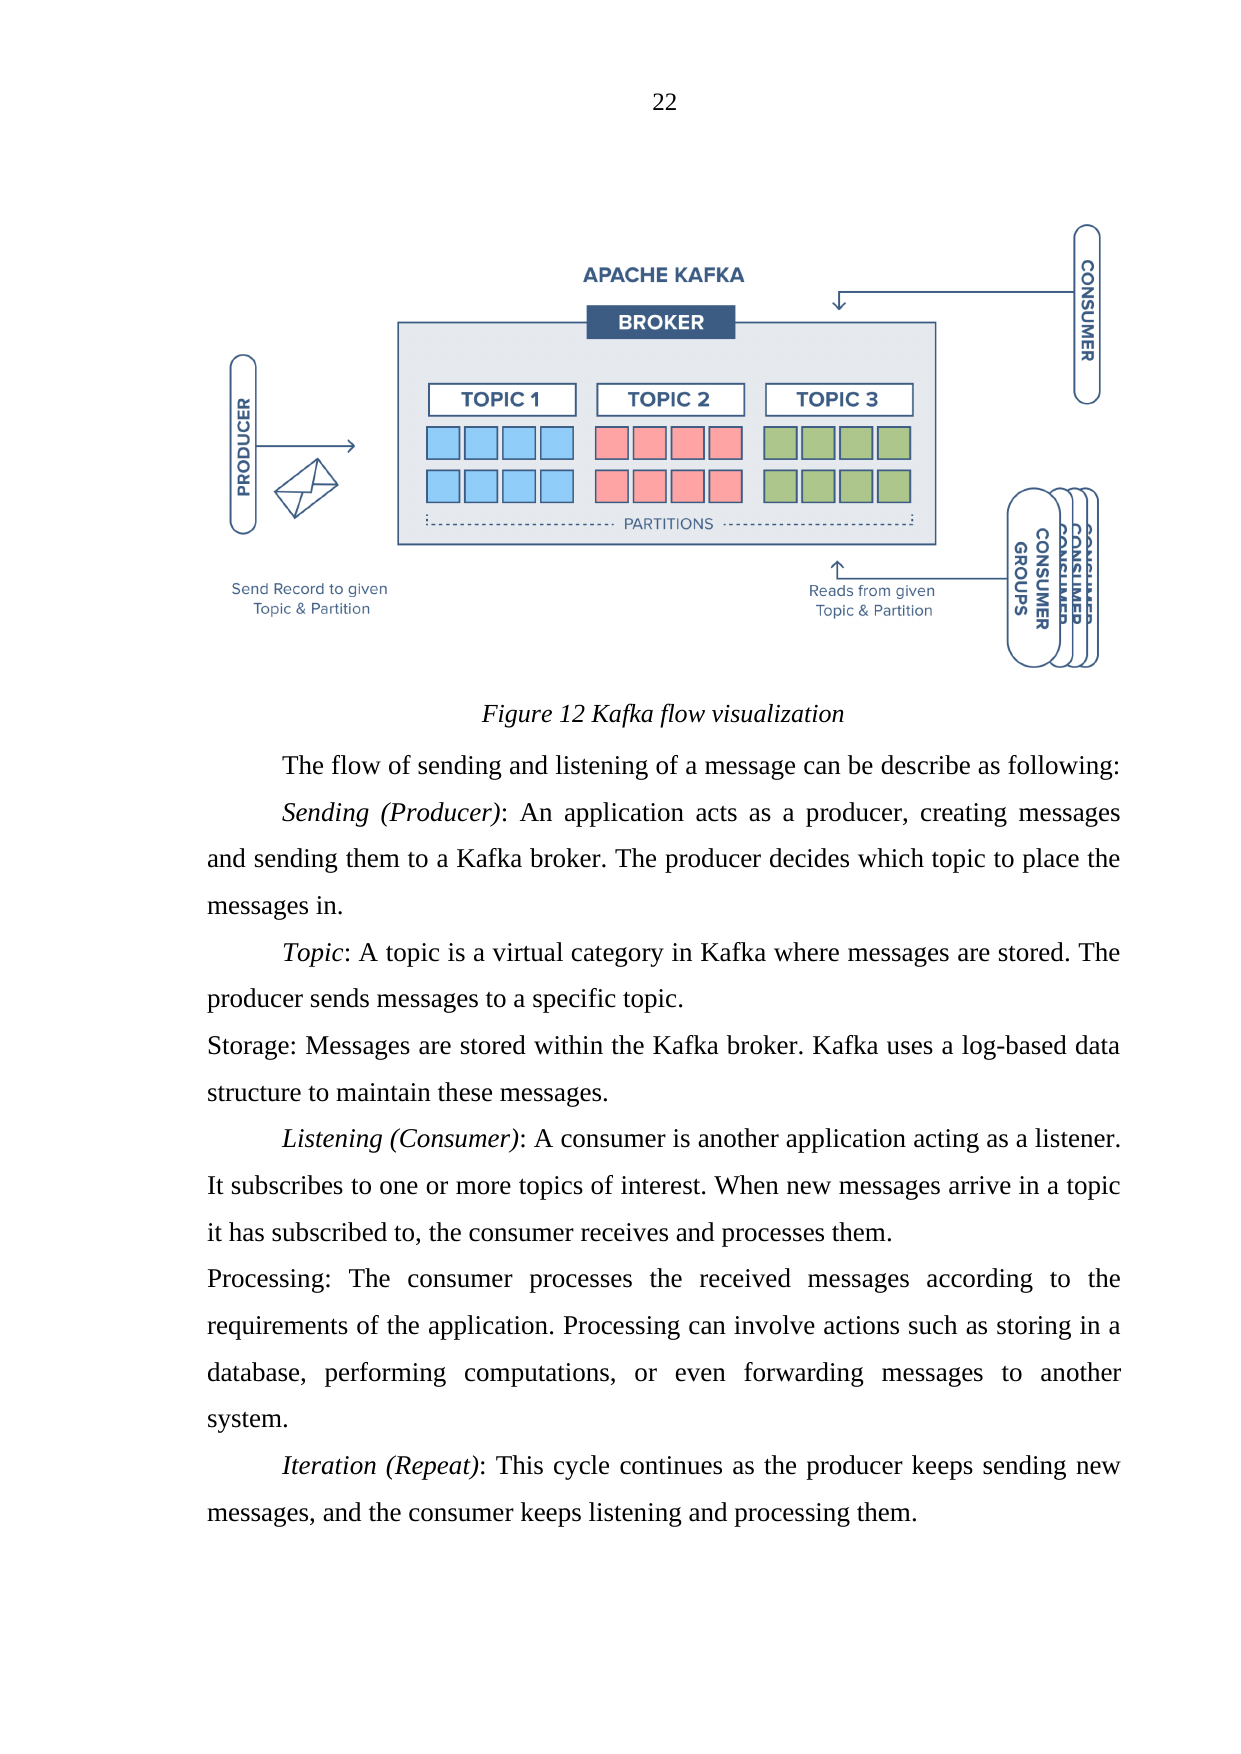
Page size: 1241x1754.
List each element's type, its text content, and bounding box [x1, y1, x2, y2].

text Processing: The consumer processes the received messages according to the requirements of the application. Processing can involve actions such as storing in a database, performing computations, or even forwarding messages to another system. [207, 1262, 1122, 1433]
text Listening (Consumer): A consumer is another application acting as a listener. It subscribes to one or more topics of interest. When new messages arrive in a topic it has subscribed to, the consumer receives and processes them. [207, 1122, 1122, 1247]
text Storage: Messages are stored within the Kafka broker. Kafka uses a log-based data structure to maintain these messages. [207, 1029, 1122, 1107]
text Figure 12 Kafka flow visualization [207, 698, 1122, 728]
text Topic: A topic is a virtual category in Kafka where messages are stored. The producer sends messages to a specific topic. [207, 936, 1122, 1013]
picture [206, 206, 1122, 684]
text The flow of sending and listening of a message can be describe as following: Sending (Producer): An application acts as a producer, creating messages and sending them to a Kafka broker. The producer decides which topic to place the messages in. [207, 749, 1122, 920]
text Iteration (Repeat): This cycle continues as the producer keeps sending new messages, and the consumer keeps listening and processing them. [207, 1449, 1122, 1527]
